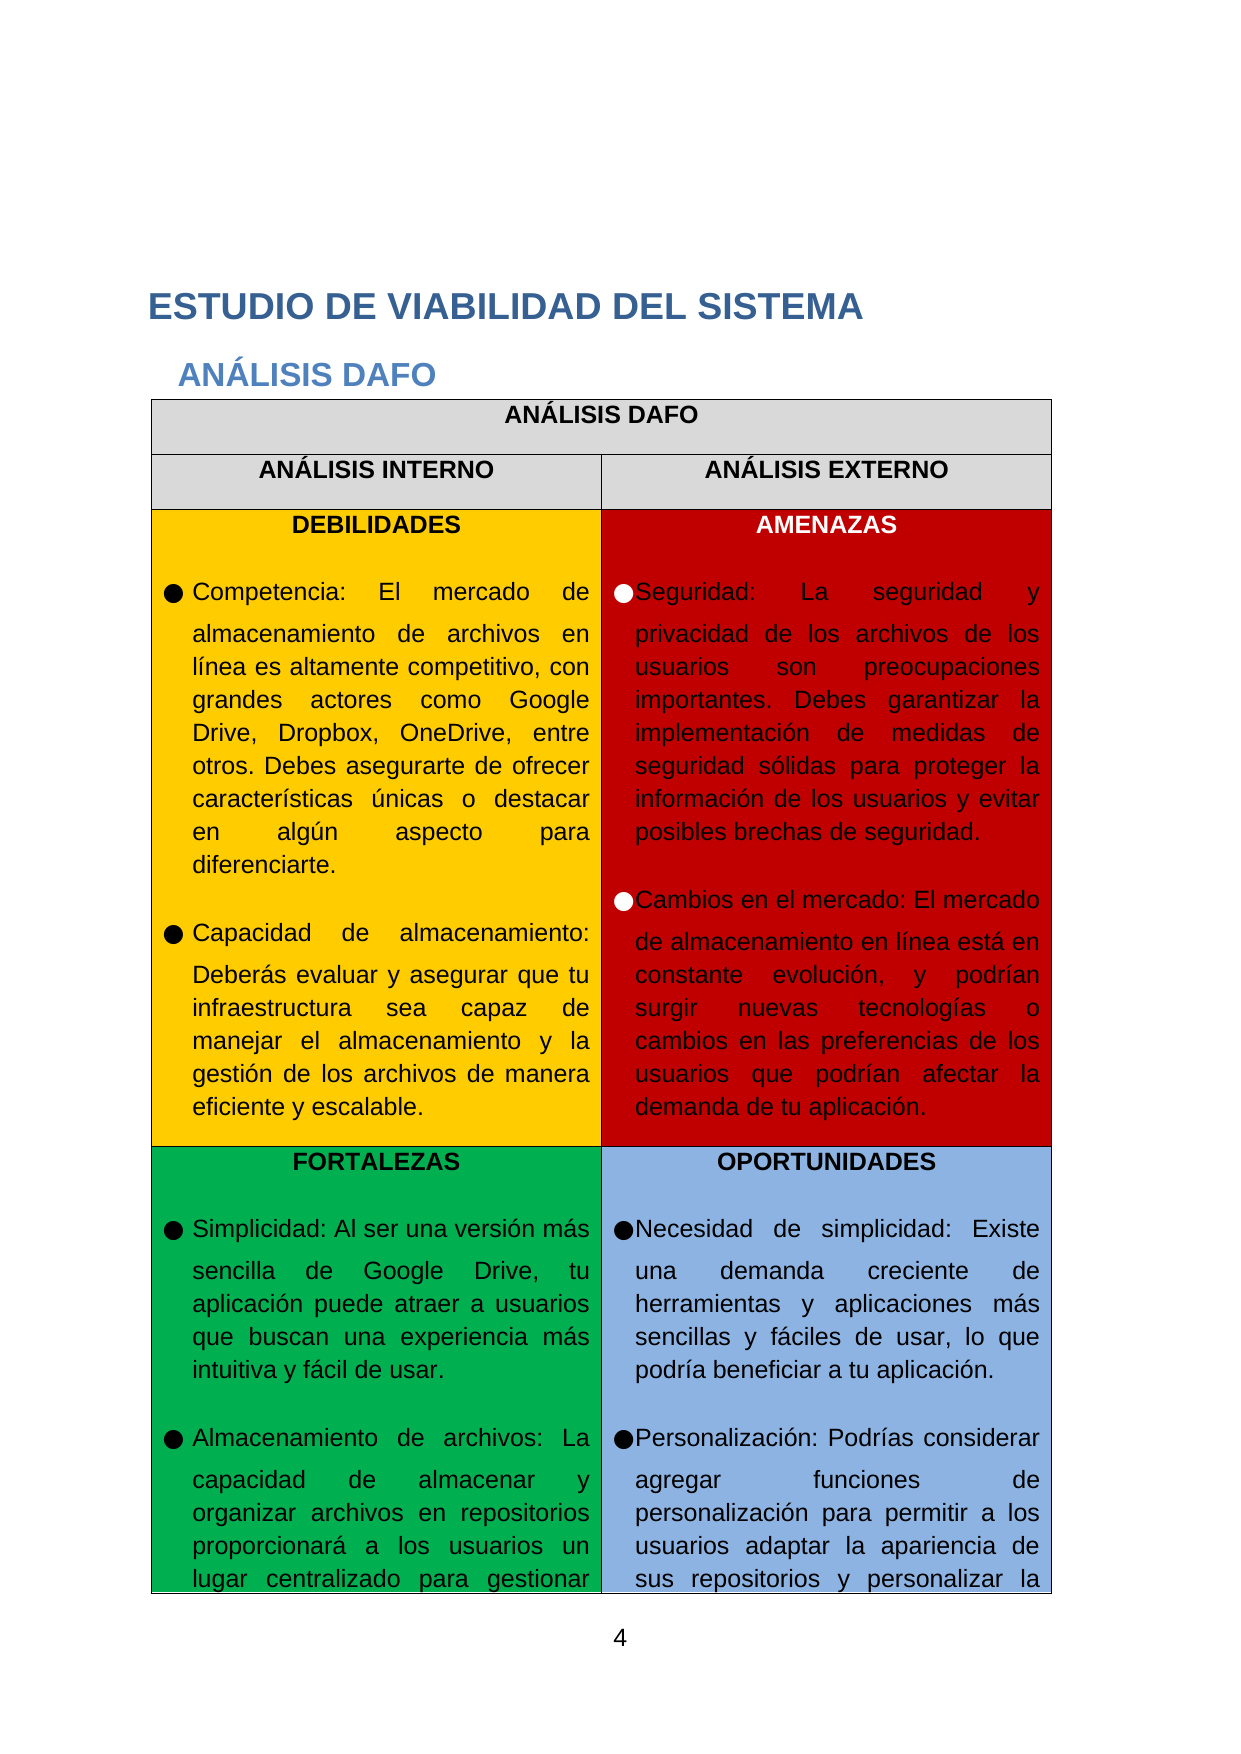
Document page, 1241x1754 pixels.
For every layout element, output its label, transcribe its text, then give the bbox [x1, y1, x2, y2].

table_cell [602, 1147, 1051, 1592]
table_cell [152, 1147, 601, 1592]
table_cell ANÁLISIS EXTERNO [602, 455, 1051, 509]
subtitle ANÁLISIS DAFO [177, 355, 1063, 393]
table_cell AMENAZAS Seguridad: La seguridad y privacidad de los archivos de los usuarios son preocupaciones importantes. Debes garantizar la implementación de medidas de seguridad sólidas para proteger la información de los usuarios y evitar posibles brechas de seguridad. Cambios en el mercado: El mercado de almacenamiento en línea está en constante evolución, y podrían surgir nuevas tecnologías o cambios en las preferencias de los usuarios que podrían afectar la demanda de tu aplicación. [602, 510, 1051, 1146]
table_header ANÁLISIS DAFO [152, 400, 1051, 454]
table_cell DEBILIDADES Competencia: El mercado de almacenamiento de archivos en línea es altamente competitivo, con grandes actores como Google Drive, Dropbox, OneDrive, entre otros. Debes asegurarte de ofrecer características únicas o destacar en algún aspecto para diferenciarte. Capacidad de almacenamiento: Deberás evaluar y asegurar que tu infraestructura sea capaz de manejar el almacenamiento y la gestión de los archivos de manera eficiente y escalable. [152, 510, 601, 1146]
table_cell ANÁLISIS INTERNO [152, 455, 601, 509]
subtitle ESTUDIO DE VIABILIDAD DEL SISTEMA [148, 284, 1063, 328]
